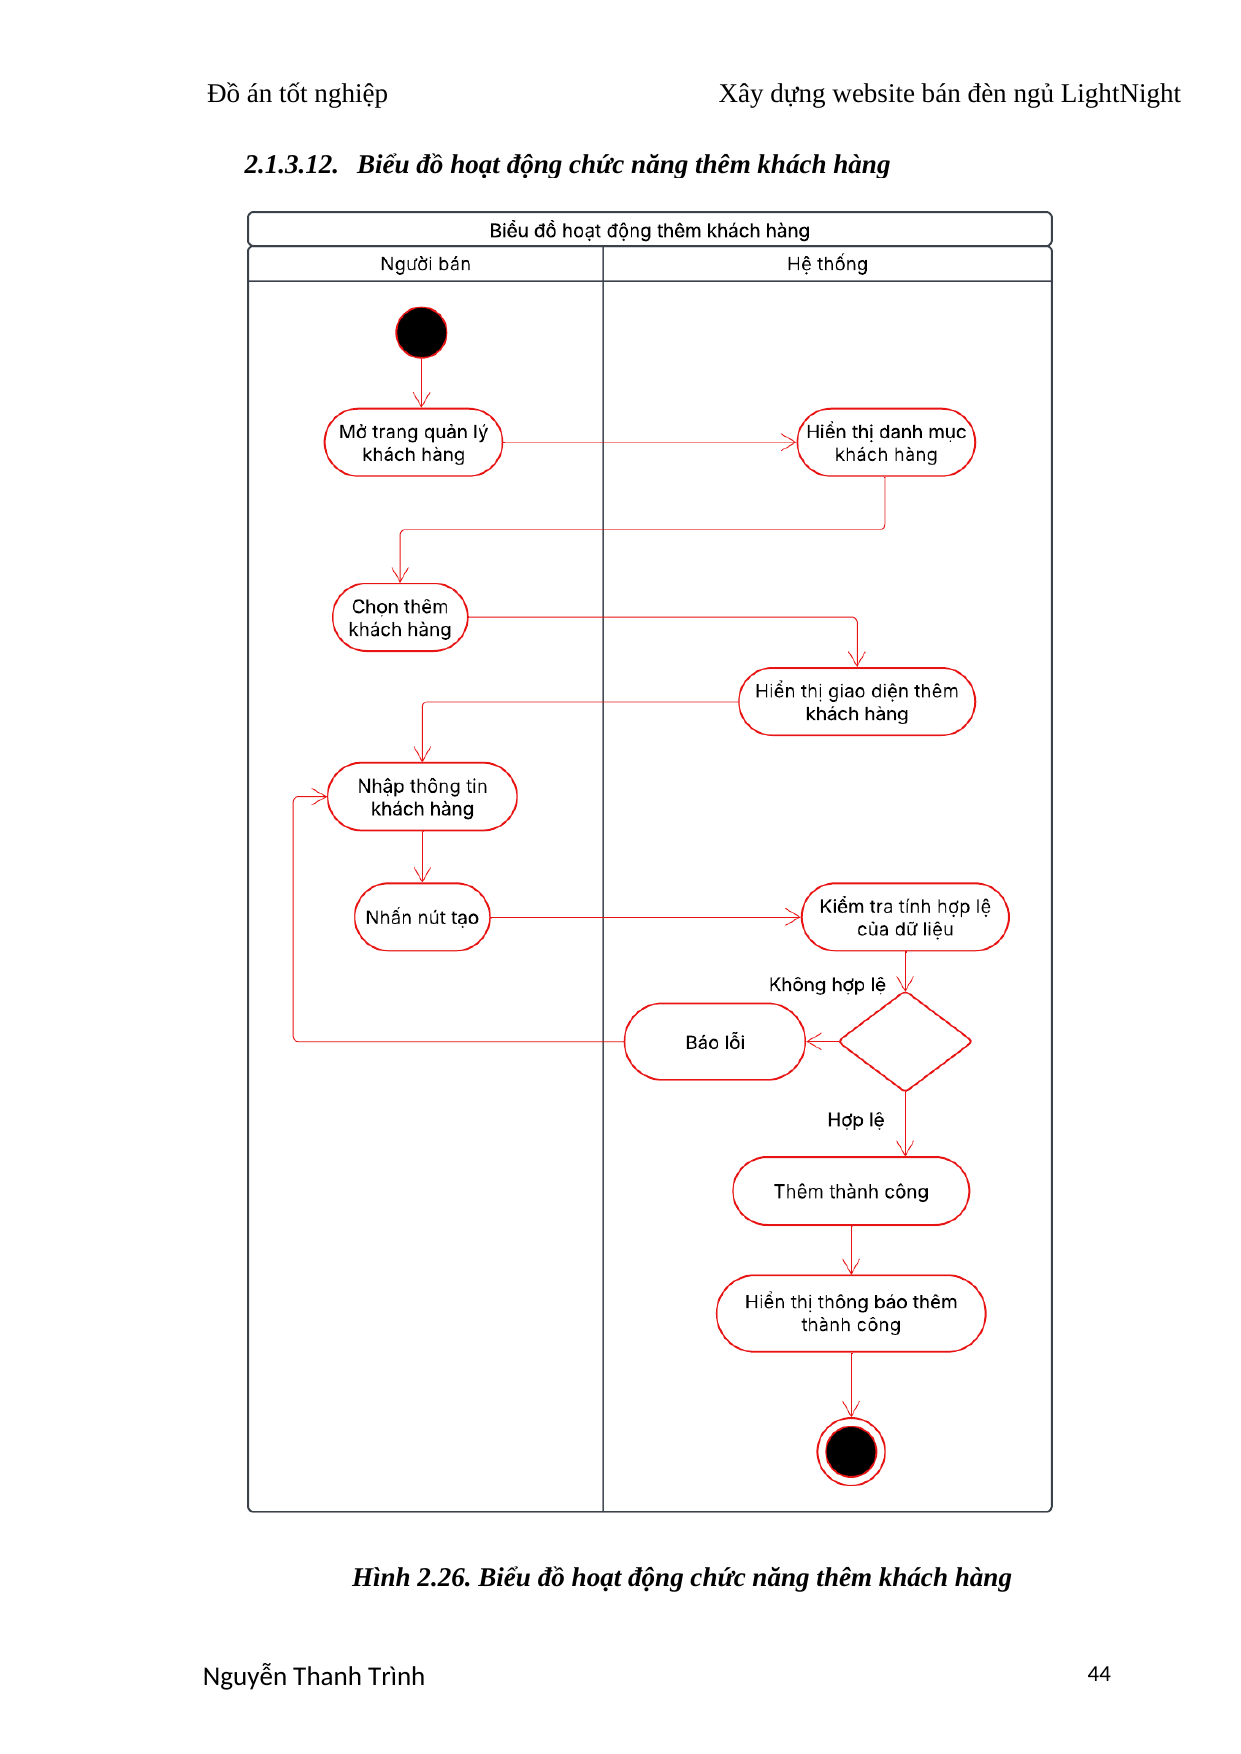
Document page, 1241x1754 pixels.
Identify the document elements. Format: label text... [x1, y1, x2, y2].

picture [214, 178, 1085, 1545]
text Hình 2.26. Biểu đồ hoạt động chức năng thêm khách hàng [244, 1561, 1122, 1592]
subtitle Biểu đồ hoạt động chức năng thêm khách hàng [244, 148, 1122, 179]
